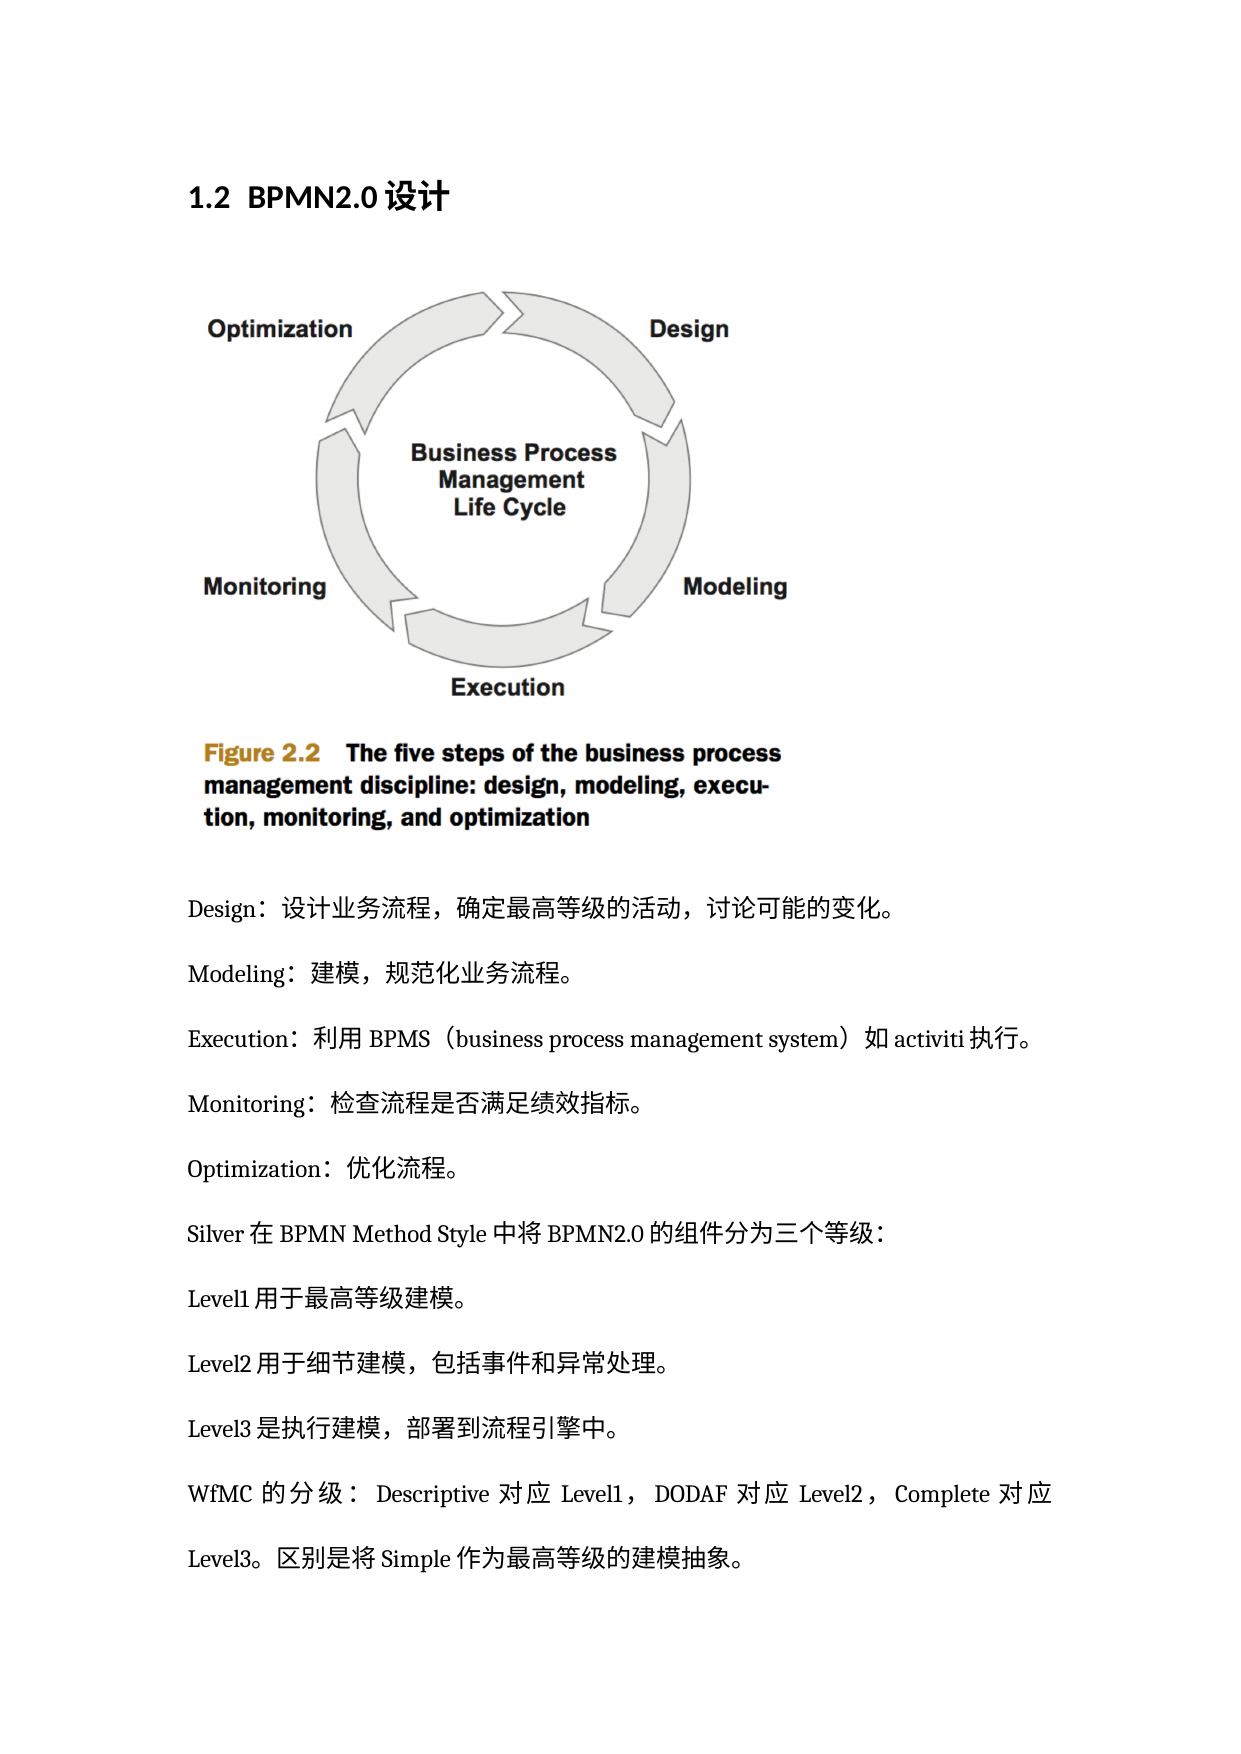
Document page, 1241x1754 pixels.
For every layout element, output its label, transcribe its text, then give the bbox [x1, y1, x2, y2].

picture [187, 289, 815, 843]
text Monitoring：检查流程是否满足绩效指标。 [187, 1069, 1053, 1134]
text Execution：利用BPMS（business process management system）如activiti执行。 [187, 1004, 1053, 1069]
subtitle BPMN2.0设计 [187, 162, 1053, 227]
text Optimization：优化流程。 [187, 1134, 1053, 1199]
text Modeling：建模，规范化业务流程。 [187, 939, 1053, 1004]
text Silver在BPMN Method Style中将BPMN2.0的组件分为三个等级： [187, 1199, 1053, 1264]
text Design：设计业务流程，确定最高等级的活动，讨论可能的变化。 [187, 874, 1053, 939]
text Level2用于细节建模，包括事件和异常处理。 [187, 1329, 1053, 1394]
text WfMC的分级：Descriptive对应Level1，DODAF对应Level2，Complete对应Level3。区别是将Simple作为最高等级的建模抽象。 [187, 1459, 1053, 1589]
text Level3是执行建模，部署到流程引擎中。 [187, 1394, 1053, 1459]
text Level1用于最高等级建模。 [187, 1264, 1053, 1329]
